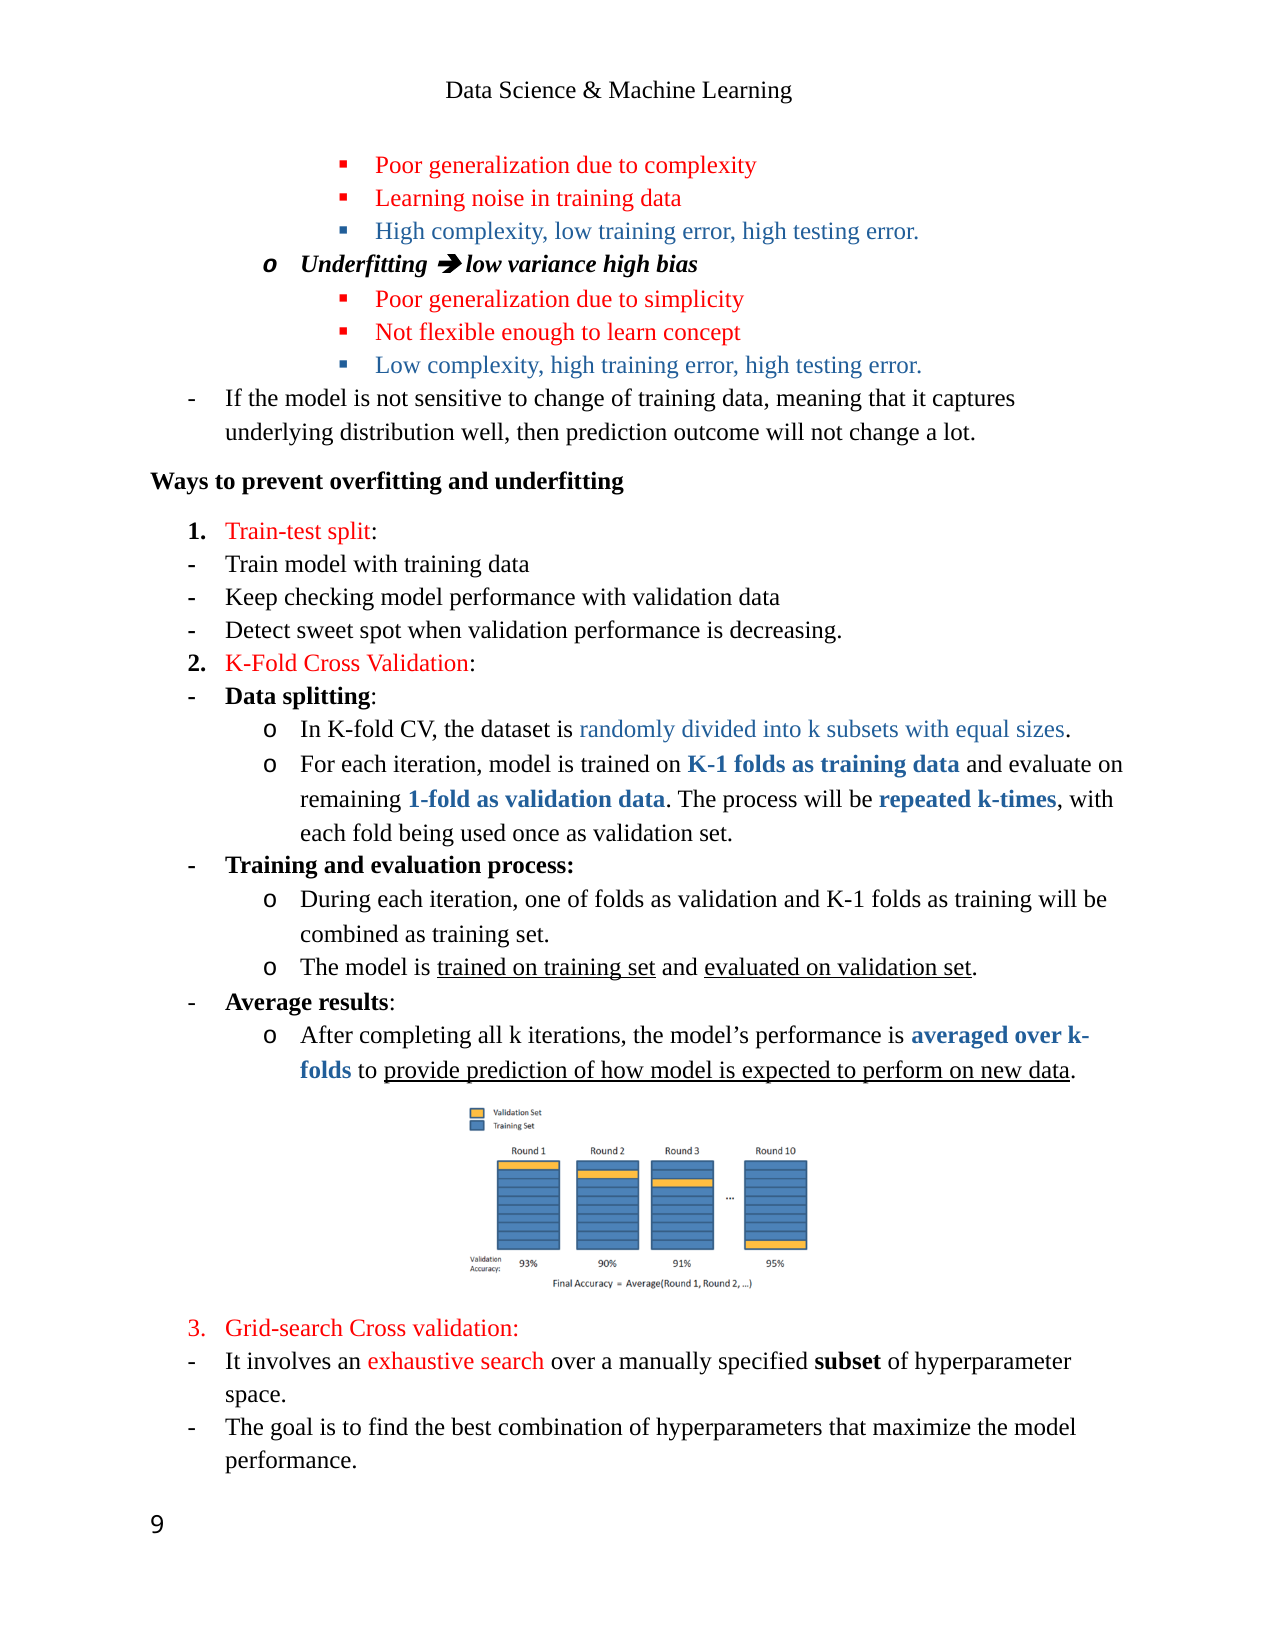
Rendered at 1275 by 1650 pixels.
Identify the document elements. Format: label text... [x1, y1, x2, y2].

list Average results: [187, 987, 1125, 1016]
list High complexity, low training error, high testing error. [337, 216, 1125, 245]
picture [464, 1105, 811, 1291]
list Low complexity, high training error, high testing error. [337, 351, 1125, 379]
list It involves an exhaustive search over a manually specified subset of hyperparameter space. [187, 1346, 1125, 1408]
list Not flexible enough to learn concept [337, 317, 1125, 346]
list Poor generalization due to simplicity [337, 284, 1125, 313]
list If the model is not sensitive to change of training data, meaning that it captures underlying distribution well, then prediction outcome will not change a lot. [187, 383, 1125, 445]
list Poor generalization due to complexity [337, 150, 1125, 179]
list Detect sweet spot when validation performance is decreasing. [187, 615, 1125, 644]
list Train-test split: [187, 516, 1125, 545]
text Ways to prevent overfitting and underfitting [150, 466, 1125, 495]
list Underfitting low variance high bias [262, 249, 1125, 280]
list During each iteration, one of folds as validation and K-1 folds as training will be combined as training set. [262, 884, 1125, 947]
list The model is trained on training set and evaluated on validation set. [262, 952, 1125, 983]
list The goal is to find the best combination of hyperparameters that maximize the model performance. [187, 1412, 1125, 1474]
list K-Fold Cross Validation: [187, 648, 1125, 677]
list After completing all k iterations, the model’s performance is averaged over k-folds to provide prediction of how model is expected to perform on new data. [262, 1020, 1125, 1084]
list Keep checking model performance with validation data [187, 582, 1125, 611]
list In K-fold CV, the dataset is randomly divided into k subsets with equal sizes. [262, 714, 1125, 745]
list Grid-search Cross validation: [187, 1313, 1125, 1342]
list Train model with training data [187, 549, 1125, 578]
list For each iteration, model is trained on K-1 folds as training data and evaluate on remaining 1-fold as validation data. The process will be repeated k-times, with each fold being used once as validation set. [262, 749, 1125, 846]
list Training and evaluation process: [187, 851, 1125, 879]
list Data splitting: [187, 681, 1125, 710]
list Learning noise in training data [337, 183, 1125, 212]
